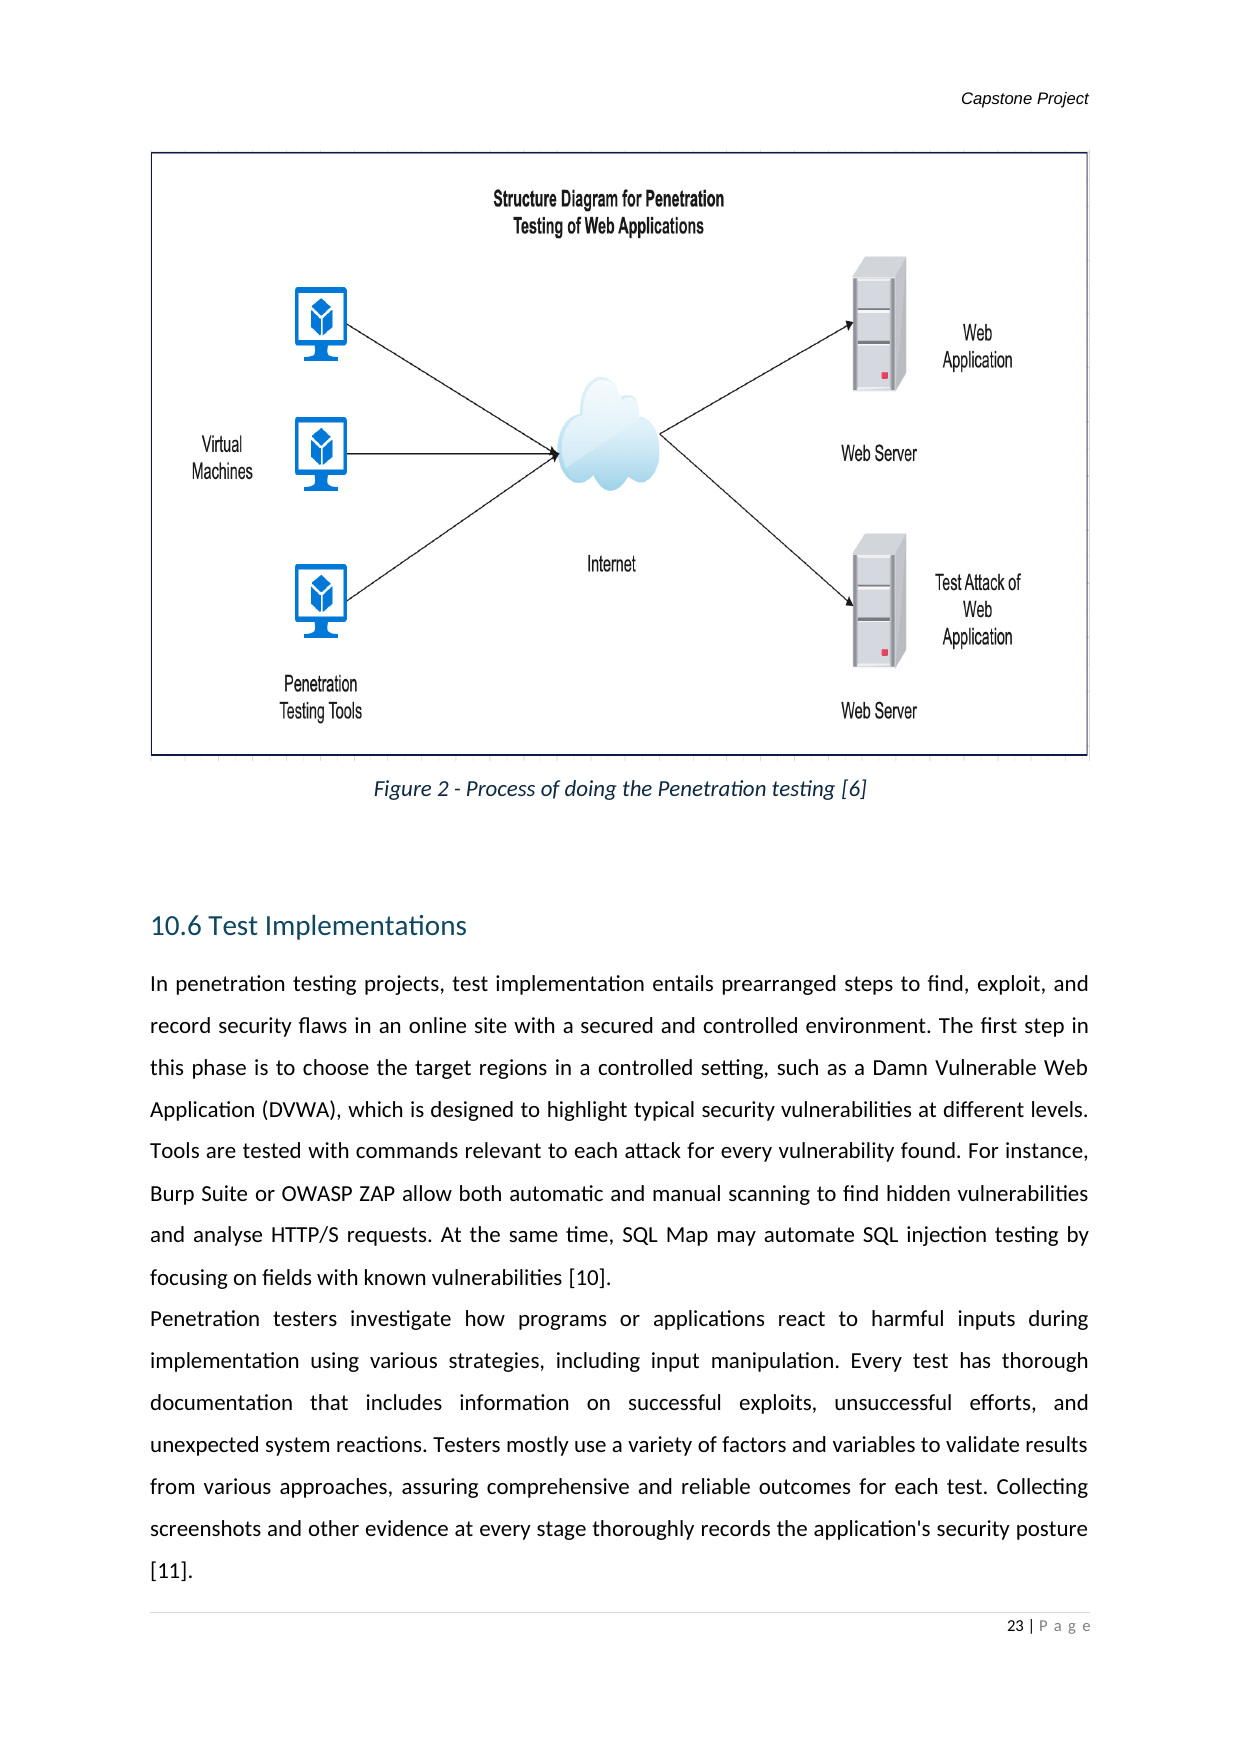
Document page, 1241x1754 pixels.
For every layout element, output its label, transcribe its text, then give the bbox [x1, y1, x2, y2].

text Penetration testers investigate how programs or applications react to harmful inputs during implementation using various strategies, including input manipulation. Every test has thorough documentation that includes information on successful exploits, unsuccessful efforts, and unexpected system reactions. Testers mostly use a variety of factors and variables to validate results from various approaches, assuring comprehensive and reliable outcomes for each test. Collecting screenshots and other evidence at every stage thoroughly records the application's security posture [11]. [150, 1304, 1090, 1584]
text Figure 2 - Process of doing the Penetration testing [6] [150, 774, 1090, 802]
text In penetration testing projects, test implementation entails prearranged steps to find, exploit, and record security flaws in an online site with a secured and controlled environment. The first step in this phase is to choose the target regions in a controlled setting, such as a Damn Vulnerable Web Application (DVWA), which is designed to highlight typical security vulnerabilities at different levels. Tools are tested with commands relevant to each attack for every vulnerability found. For instance, Burp Suite or OWASP ZAP allow both automatic and manual scanning to find hidden vulnerabilities and analyse HTTP/S requests. At the same time, SQL Map may automate SQL injection testing by focusing on fields with known vulnerabilities [10]. [150, 969, 1090, 1291]
picture [150, 150, 1090, 761]
subtitle 10.6 Test Implementations [150, 907, 1090, 943]
